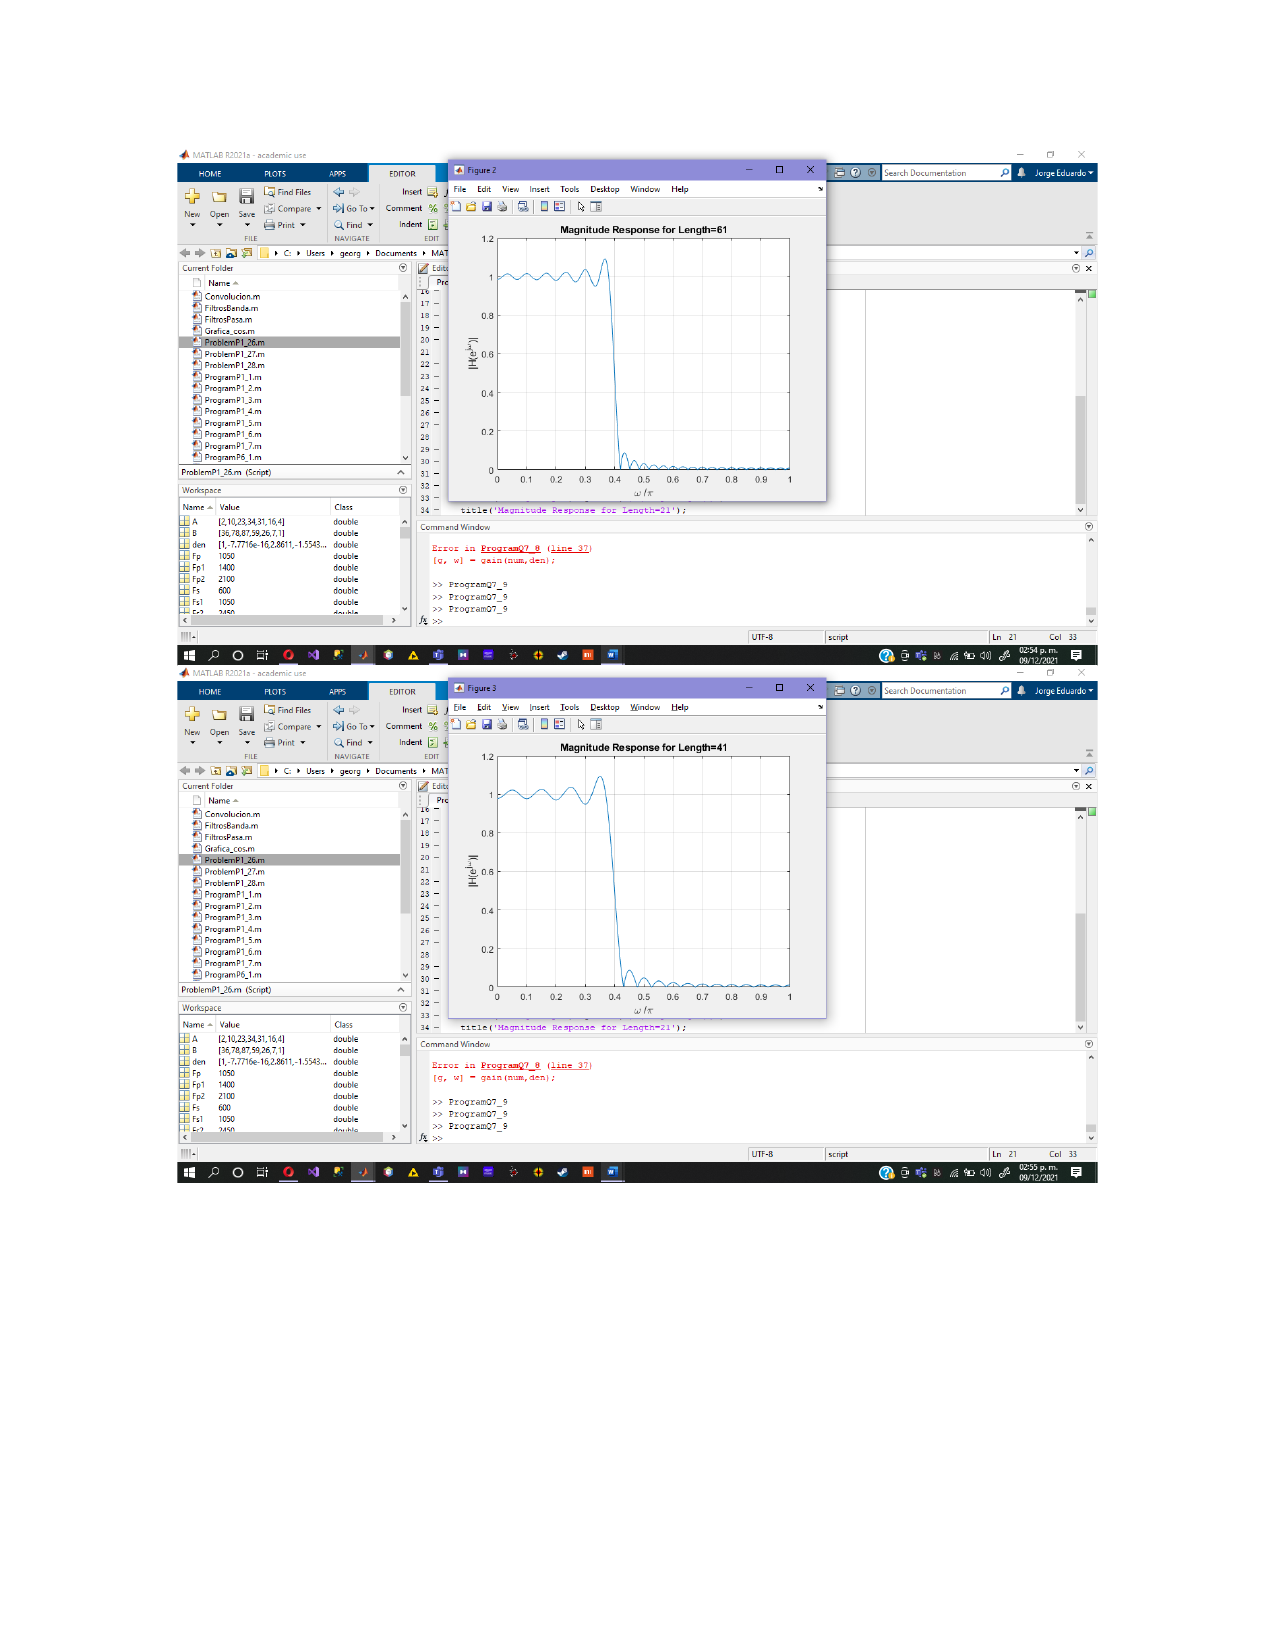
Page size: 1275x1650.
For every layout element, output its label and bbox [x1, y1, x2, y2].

picture [177, 147, 1098, 1183]
